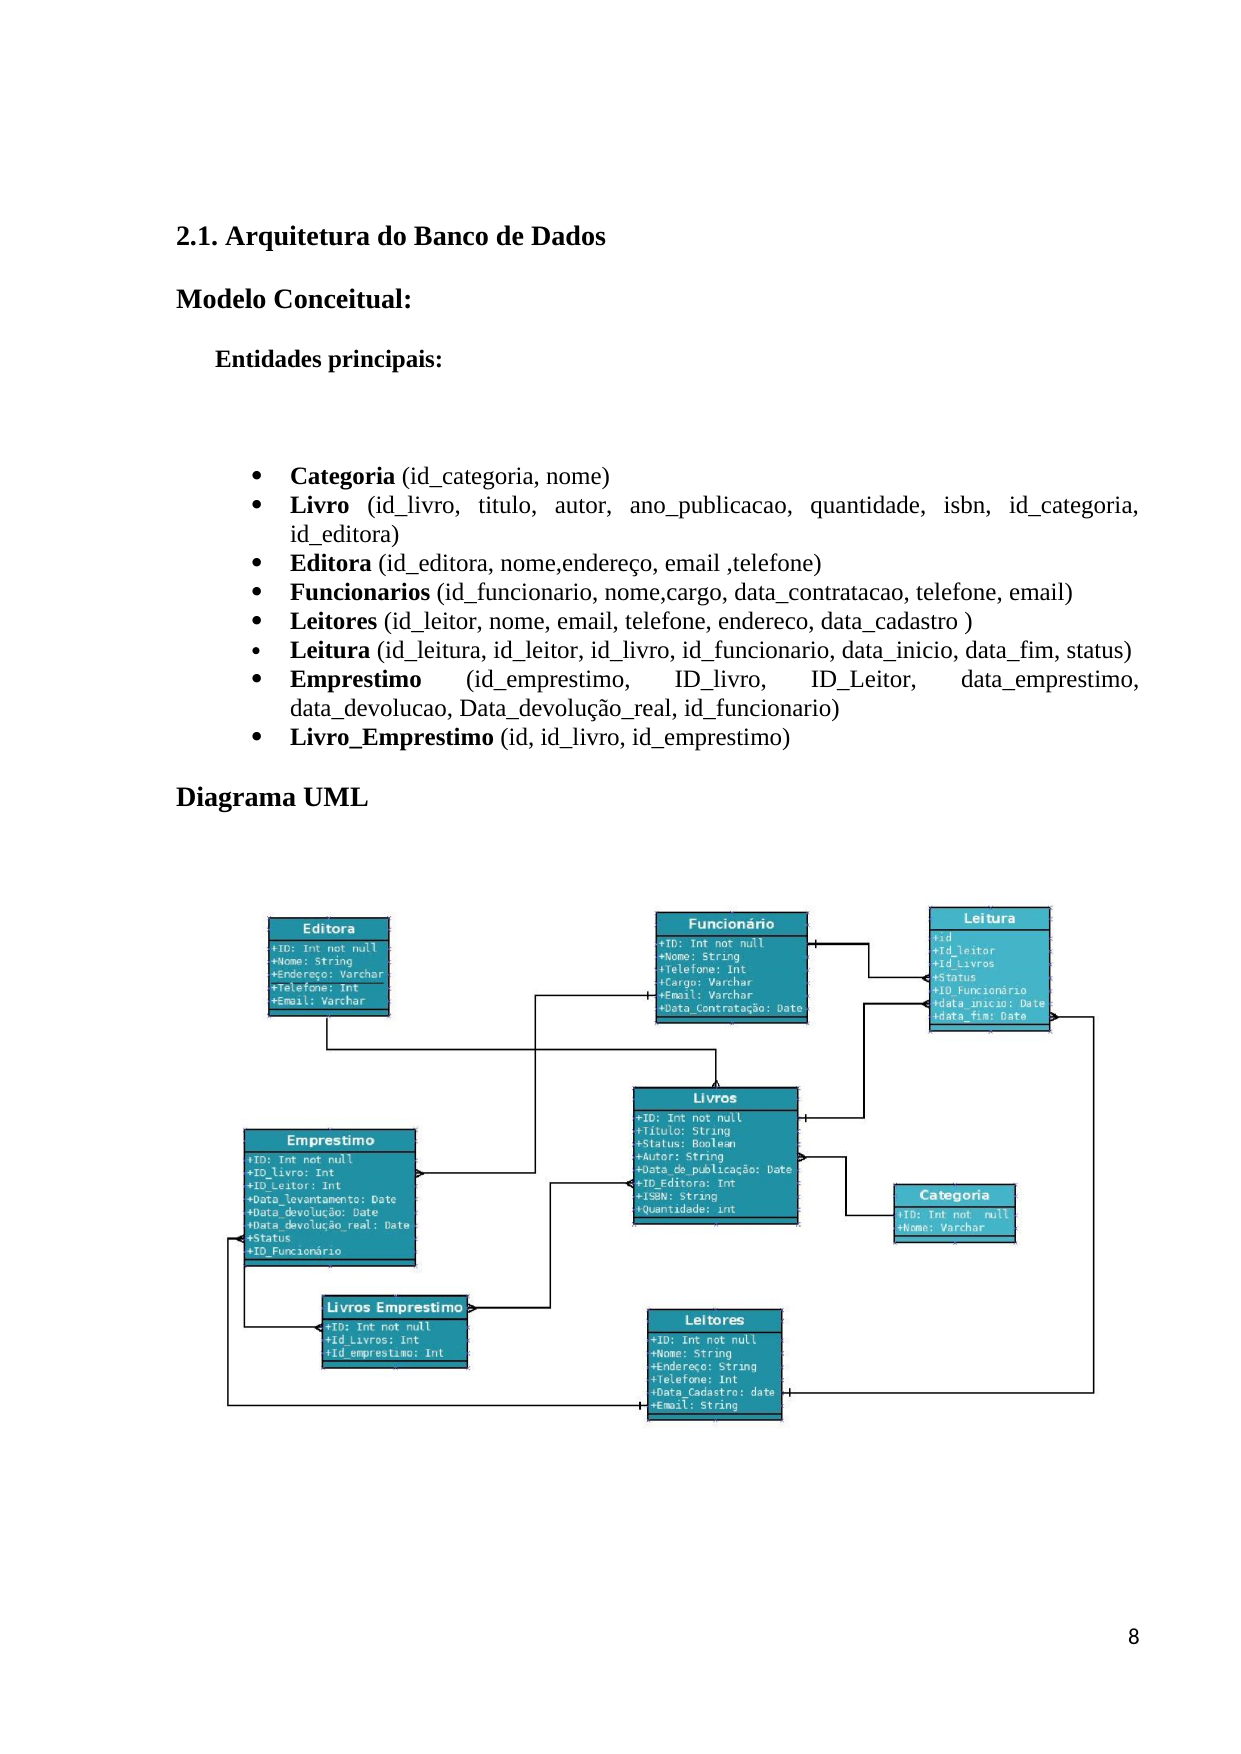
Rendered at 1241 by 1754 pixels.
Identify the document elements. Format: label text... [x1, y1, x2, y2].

picture [177, 899, 1141, 1436]
list Emprestimo (id_emprestimo, ID_livro, ID_Leitor, data_emprestimo, data_devolucao, Data_devolução_real, id_funcionario) [252, 664, 1139, 721]
subtitle Diagrama UML [176, 780, 1141, 813]
list Categoria (id_categoria, nome) [252, 461, 1139, 490]
list Livro_Emprestimo (id, id_livro, id_emprestimo) [252, 722, 1139, 750]
list Editora (id_editora, nome,endereço, email ,telefone) [252, 548, 1139, 577]
list Livro (id_livro, titulo, autor, ano_publicacao, quantidade, isbn, id_categoria, id_editora) [252, 490, 1139, 548]
subtitle Entidades principais: [215, 344, 1141, 373]
list Funcionarios (id_funcionario, nome,cargo, data_contratacao, telefone, email) [252, 577, 1139, 606]
list Leitura (id_leitura, id_leitor, id_livro, id_funcionario, data_inicio, data_fim, status) [252, 635, 1139, 663]
subtitle Modelo Conceitual: [176, 282, 1141, 314]
subtitle 2.1. Arquitetura do Banco de Dados [176, 219, 1141, 252]
list Leitores (id_leitor, nome, email, telefone, endereco, data_cadastro ) [252, 606, 1139, 634]
